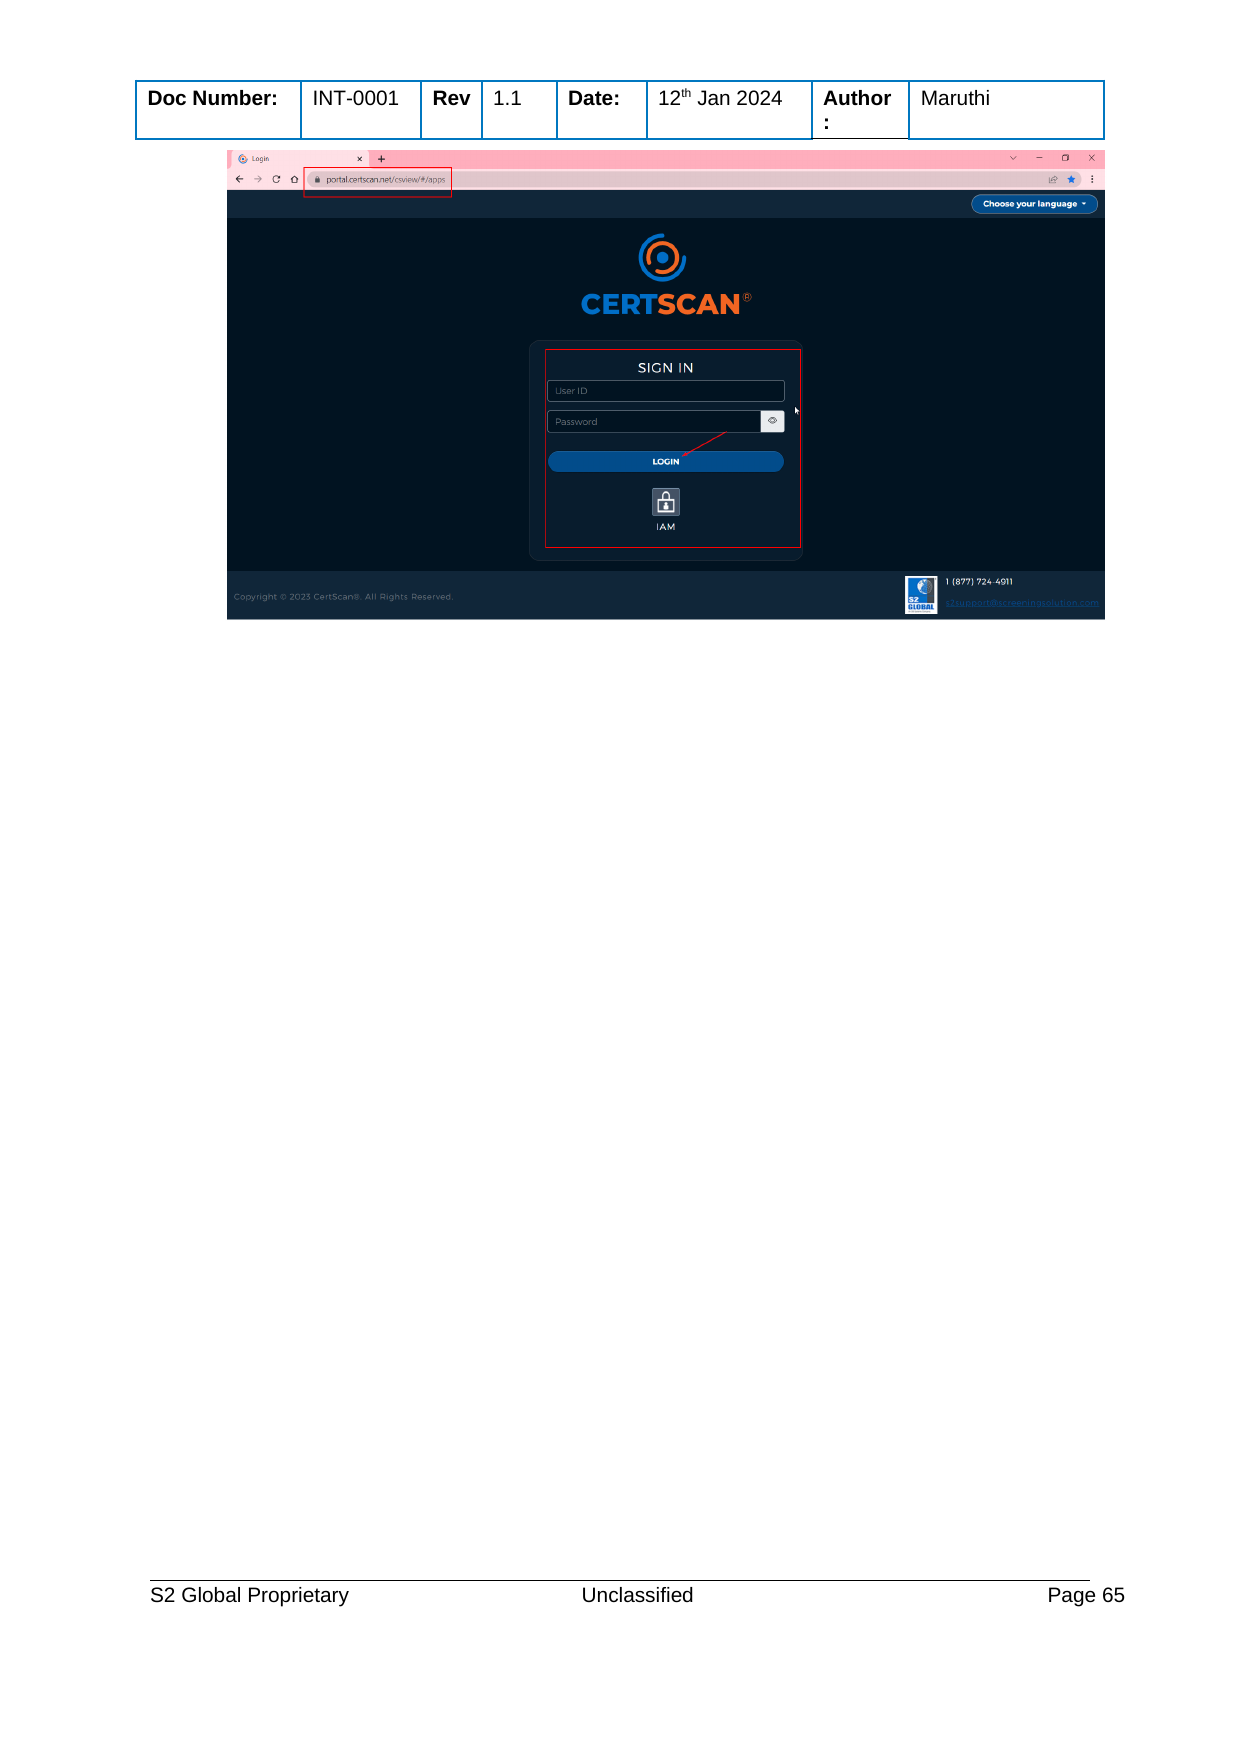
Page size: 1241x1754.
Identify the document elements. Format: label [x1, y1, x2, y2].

picture [225, 150, 1107, 621]
